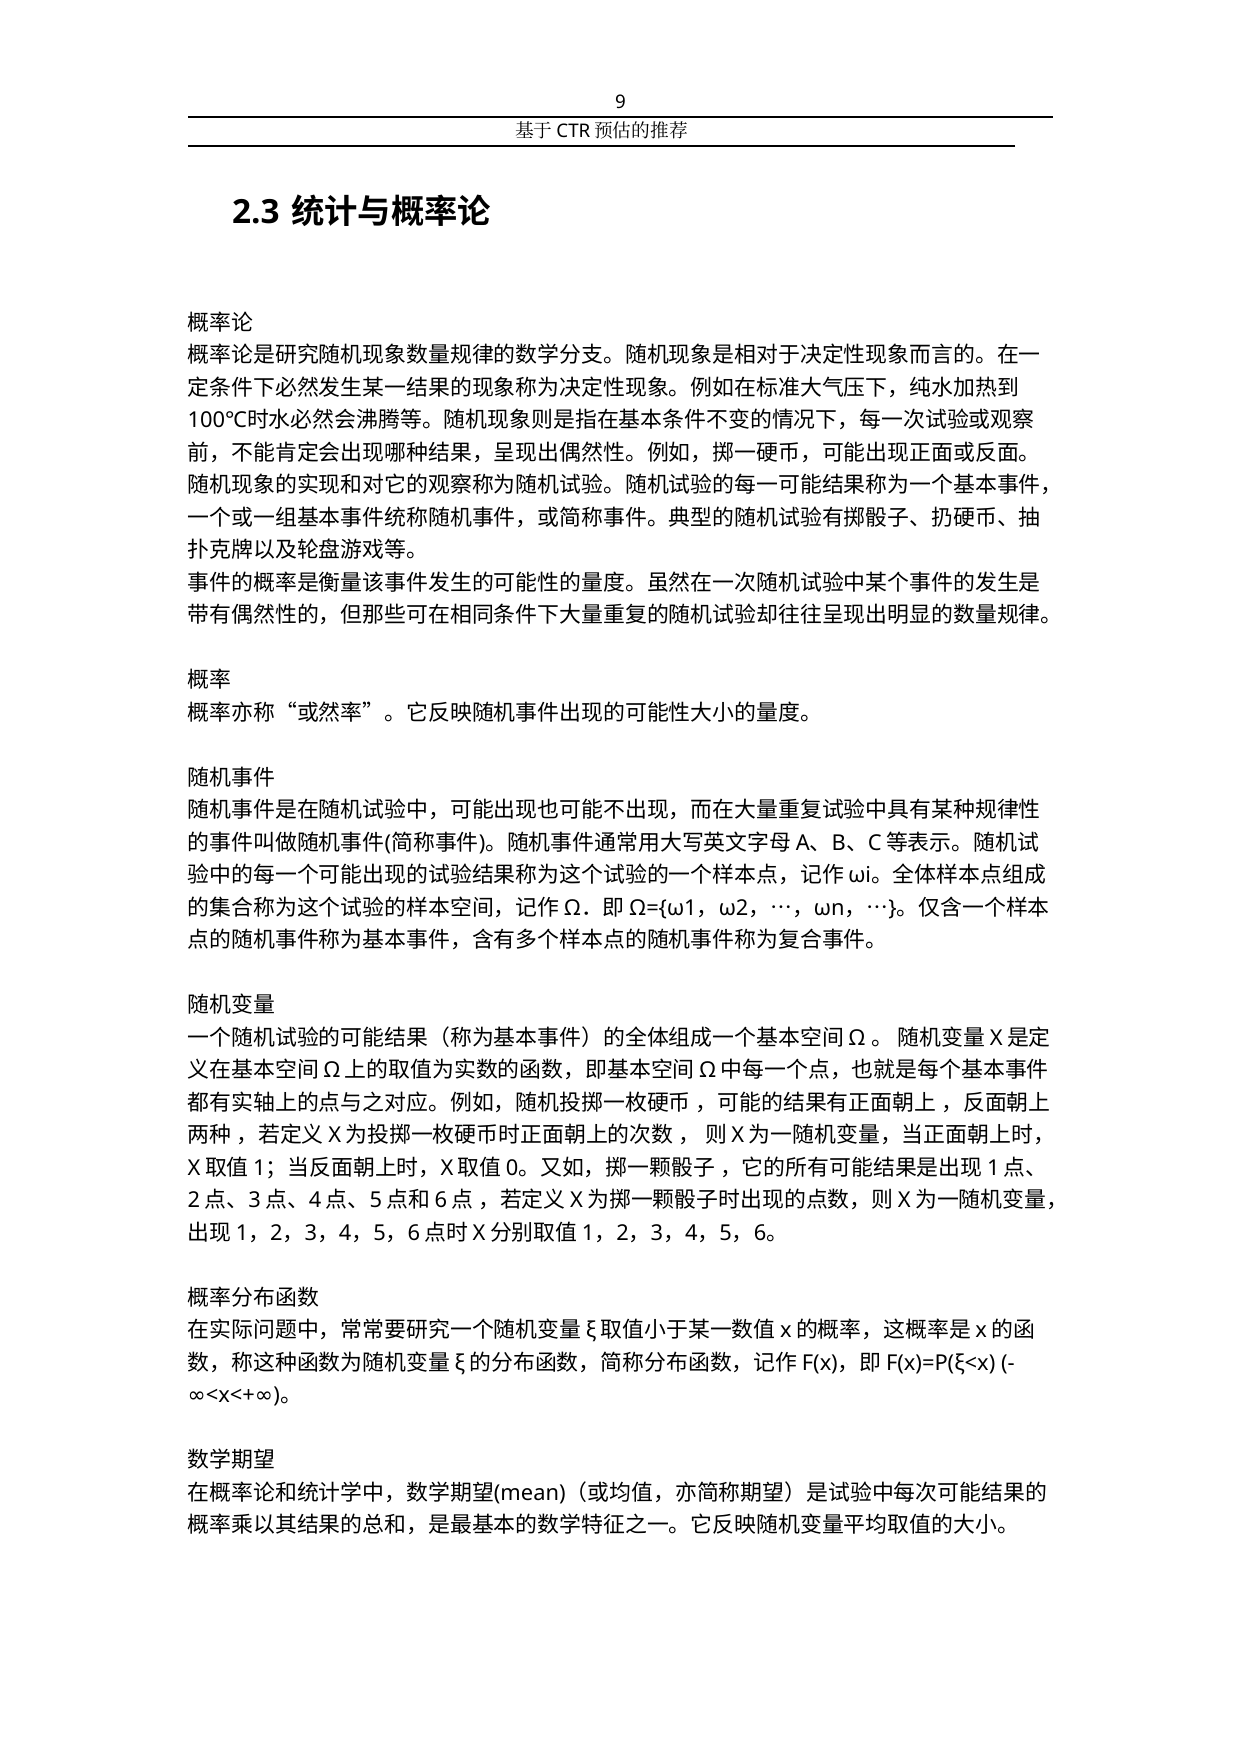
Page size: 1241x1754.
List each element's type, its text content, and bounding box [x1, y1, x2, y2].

text 数学期望 [187, 1442, 1053, 1474]
text 在实际问题中，常常要研究一个随机变量ξ取值小于某一数值x的概率，这概率是x的函数，称这种函数为随机变量ξ的分布函数，简称分布函数，记作F(x)，即F(x)=P(ξ<x) (-∞<x<+∞)。 [187, 1312, 1053, 1409]
text 随机变量 [187, 987, 1053, 1019]
text 概率论 [187, 304, 1053, 337]
text 随机事件是在随机试验中，可能出现也可能不出现，而在大量重复试验中具有某种规律性的事件叫做随机事件(简称事件)。随机事件通常用大写英文字母A、B、C等表示。随机试验中的每一个可能出现的试验结果称为这个试验的一个样本点，记作ωi。全体样本点组成的集合称为这个试验的样本空间，记作Ω．即Ω={ω1，ω2，…，ωn，…}。仅含一个样本点的随机事件称为基本事件，含有多个样本点的随机事件称为复合事件。 [187, 792, 1053, 954]
subtitle 统计与概率论 [232, 177, 1053, 242]
text 一个随机试验的可能结果（称为基本事件）的全体组成一个基本空间Ω 。 随机变量X是定义在基本空间Ω上的取值为实数的函数，即基本空间Ω中每一个点，也就是每个基本事件都有实轴上的点与之对应。例如，随机投掷一枚硬币 ，可能的结果有正面朝上 ，反面朝上两种 ，若定义X为投掷一枚硬币时正面朝上的次数 ， 则X为一随机变量，当正面朝上时，X取值1；当反面朝上时，X取值0。又如，掷一颗骰子 ，它的所有可能结果是出现1点、2点、3点、4点、5点和6点 ，若定义X为掷一颗骰子时出现的点数，则X为一随机变量，出现1，2，3，4，5，6点时X分别取值1，2，3，4，5，6。 [187, 1019, 1053, 1247]
text 概率 [187, 662, 1053, 694]
text 在概率论和统计学中，数学期望(mean)（或均值，亦简称期望）是试验中每次可能结果的概率乘以其结果的总和，是最基本的数学特征之一。它反映随机变量平均取值的大小。 [187, 1474, 1053, 1539]
text 随机事件 [187, 759, 1053, 792]
text 概率论是研究随机现象数量规律的数学分支。随机现象是相对于决定性现象而言的。在一定条件下必然发生某一结果的现象称为决定性现象。例如在标准大气压下，纯水加热到100℃时水必然会沸腾等。随机现象则是指在基本条件不变的情况下，每一次试验或观察前，不能肯定会出现哪种结果，呈现出偶然性。例如，掷一硬币，可能出现正面或反面。随机现象的实现和对它的观察称为随机试验。随机试验的每一可能结果称为一个基本事件，一个或一组基本事件统称随机事件，或简称事件。典型的随机试验有掷骰子、扔硬币、抽扑克牌以及轮盘游戏等。 [187, 337, 1053, 564]
text 概率分布函数 [187, 1279, 1053, 1312]
text 概率亦称“或然率”。它反映随机事件出现的可能性大小的量度。 [187, 694, 1053, 727]
text 事件的概率是衡量该事件发生的可能性的量度。虽然在一次随机试验中某个事件的发生是带有偶然性的，但那些可在相同条件下大量重复的随机试验却往往呈现出明显的数量规律。 [187, 564, 1053, 629]
